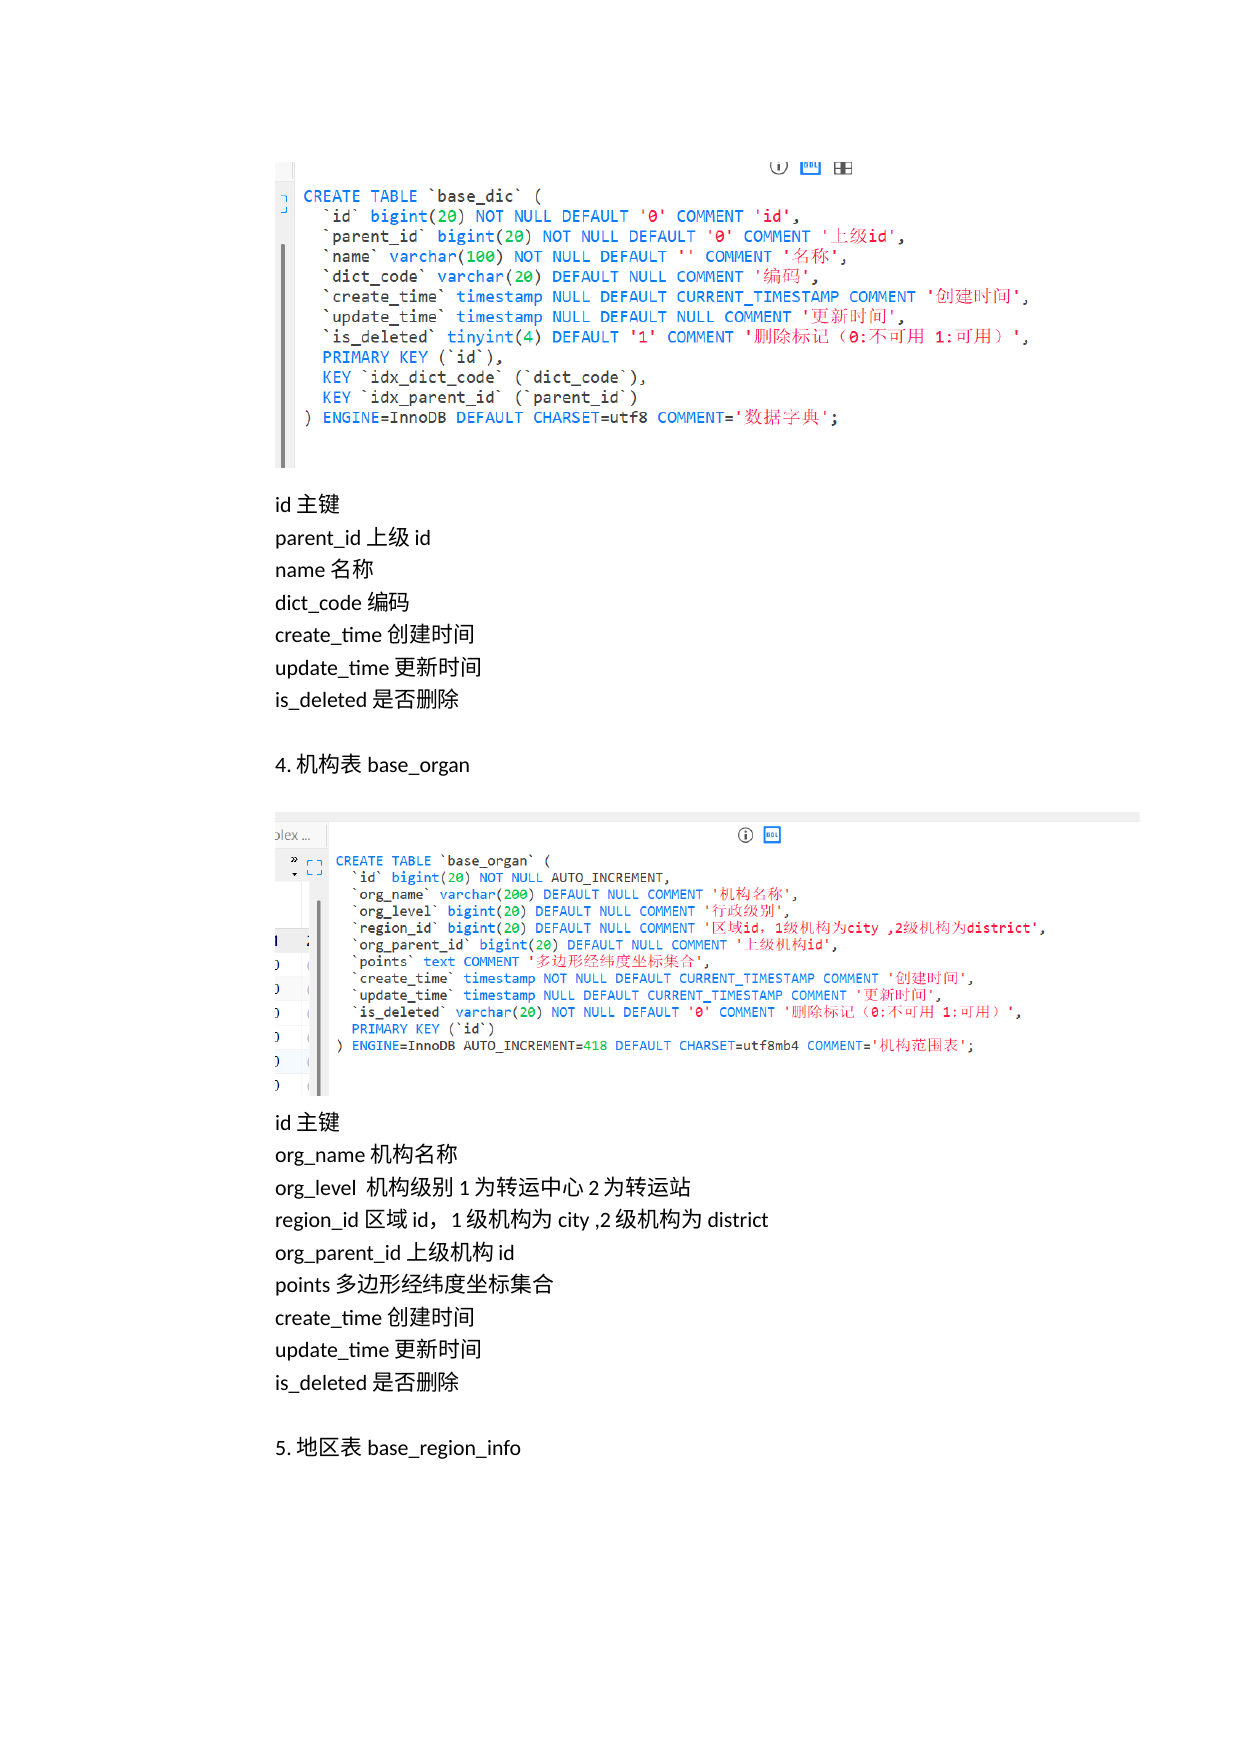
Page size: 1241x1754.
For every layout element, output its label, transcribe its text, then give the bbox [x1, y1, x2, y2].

list points 多边形经纬度坐标集合 [231, 1267, 1053, 1299]
list org_parent_id 上级机构id [231, 1234, 1053, 1267]
list update_time 更新时间 [231, 1332, 1053, 1364]
list name 名称 [275, 552, 1053, 584]
list is_deleted 是否删除 [275, 682, 1053, 714]
list 机构表 base_organ [231, 747, 1053, 779]
list update_time 更新时间 [275, 649, 1053, 682]
list id 主键 [275, 487, 1053, 519]
list create_time 创建时间 [231, 1299, 1053, 1332]
picture [275, 162, 1140, 468]
list org_level 机构级别 1为转运中心2为转运站 [231, 1169, 1053, 1202]
list dict_code 编码 [275, 584, 1053, 617]
list org_name 机构名称 [231, 1137, 1053, 1169]
list id 主键 [231, 1104, 1053, 1137]
list parent_id 上级id [275, 519, 1053, 552]
list 地区表 base_region_info [231, 1429, 1053, 1462]
list create_time 创建时间 [275, 617, 1053, 649]
list region_id 区域id，1级机构为city ,2级机构为district [231, 1202, 1053, 1234]
picture [275, 812, 1140, 1096]
list is_deleted 是否删除 [231, 1364, 1053, 1397]
